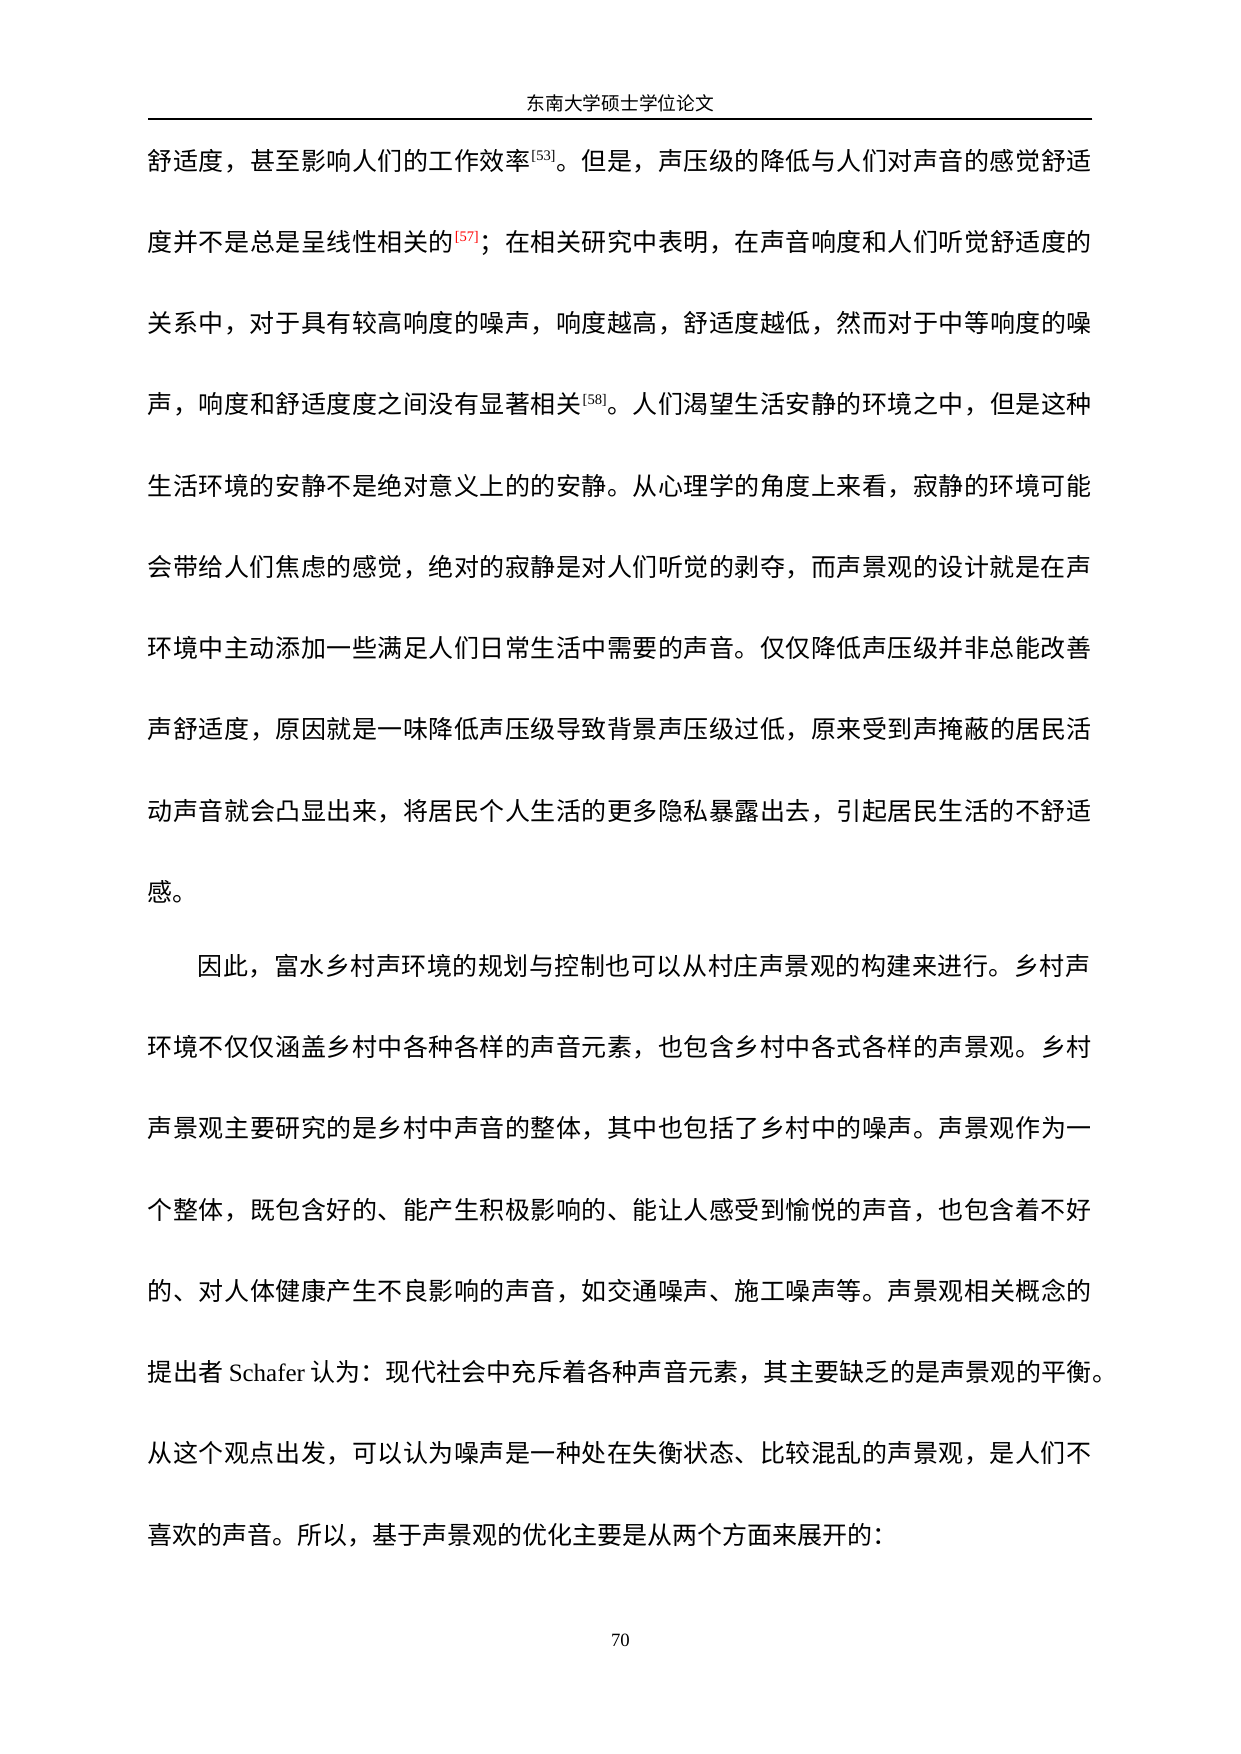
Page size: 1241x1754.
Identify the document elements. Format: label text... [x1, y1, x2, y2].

text 因此，富水乡村声环境的规划与控制也可以从村庄声景观的构建来进行。乡村声环境不仅仅涵盖乡村中各种各样的声音元素，也包含乡村中各式各样的声景观。乡村声景观主要研究的是乡村中声音的整体，其中也包括了乡村中的噪声。声景观作为一个整体，既包含好的、能产生积极影响的、能让人感受到愉悦的声音，也包含着不好的、对人体健康产生不良影响的声音，如交通噪声、施工噪声等。声景观相关概念的提出者Schafer认为：现代社会中充斥着各种声音元素，其主要缺乏的是声景观的平衡。从这个观点出发，可以认为噪声是一种处在失衡状态、比较混乱的声景观，是人们不喜欢的声音。所以，基于声景观的优化主要是从两个方面来展开的： [148, 932, 1092, 1566]
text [148, 127, 1092, 923]
